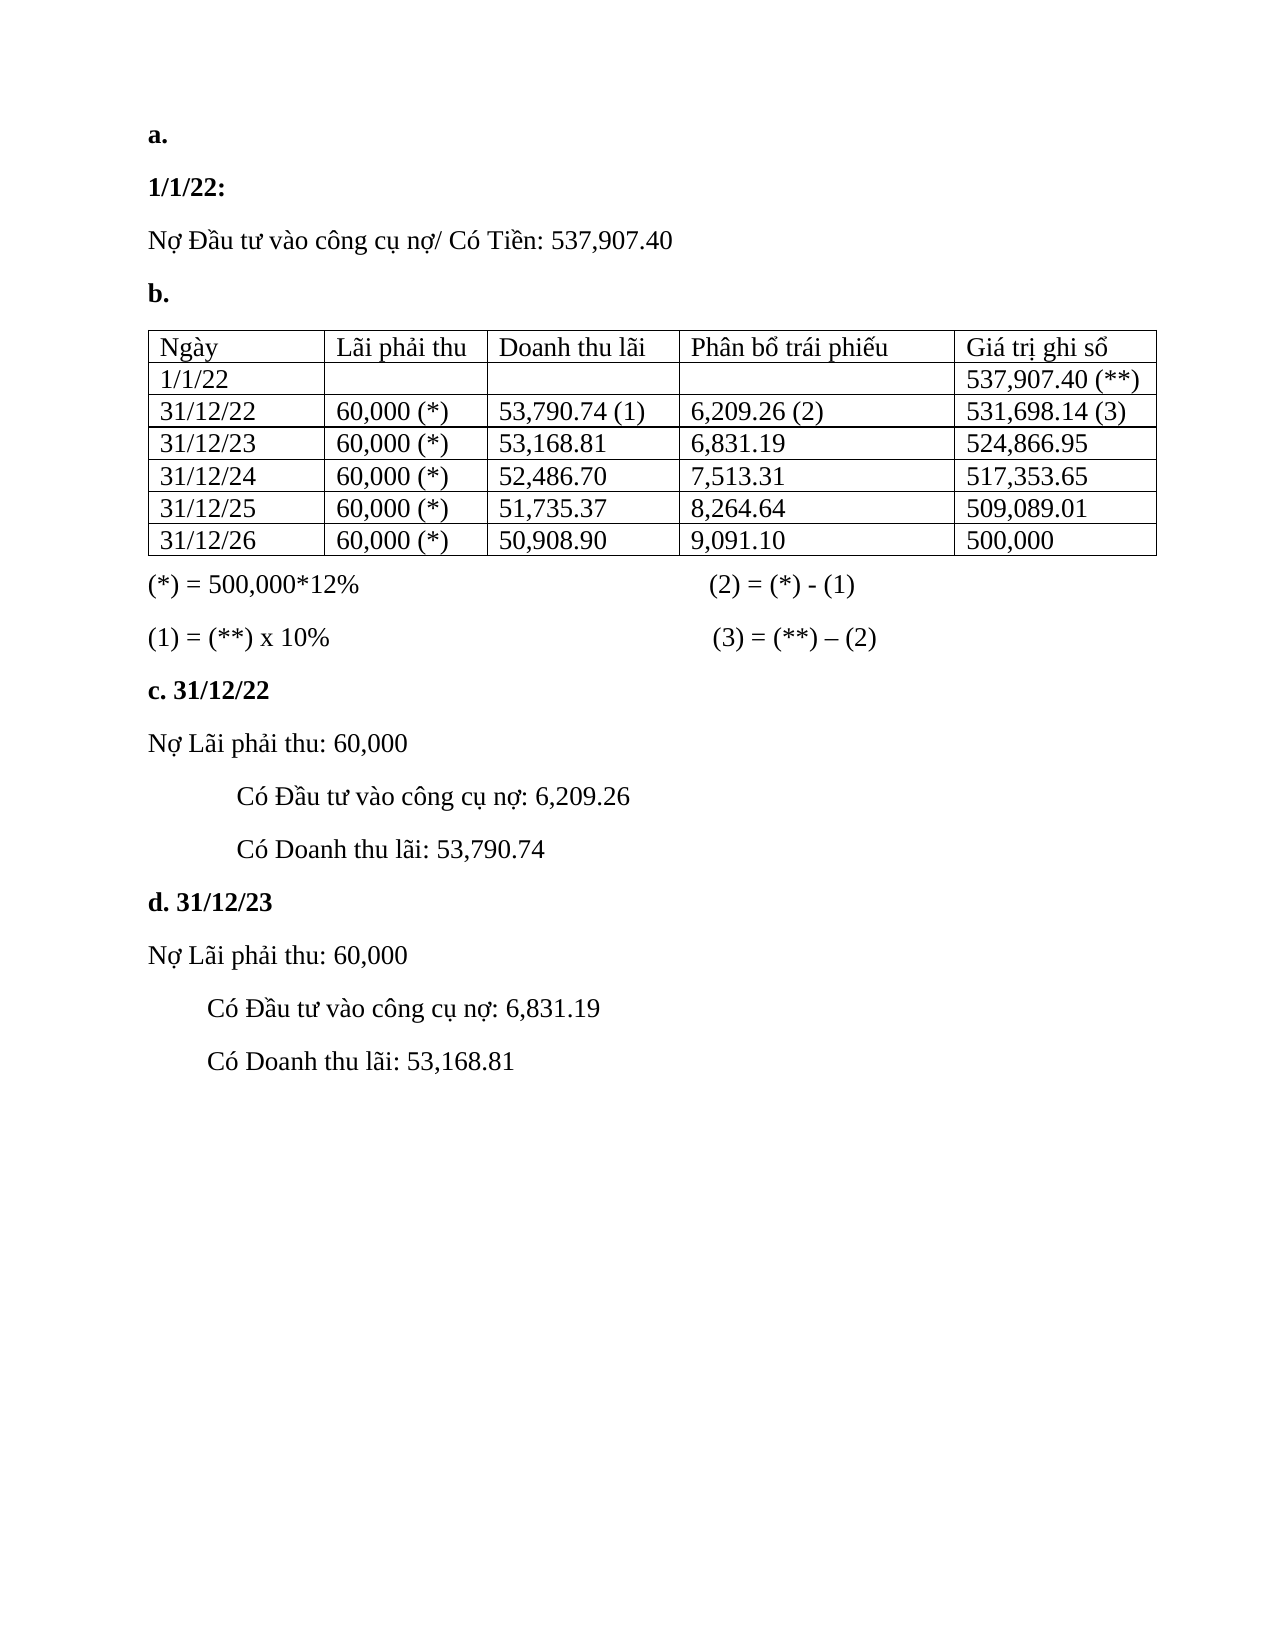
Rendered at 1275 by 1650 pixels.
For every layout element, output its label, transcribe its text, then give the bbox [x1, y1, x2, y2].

text 1/1/22: [148, 171, 1157, 202]
text b. [148, 277, 1157, 308]
table_cell 7,513.31 [680, 460, 954, 491]
table_header Doanh thu lãi [488, 331, 679, 362]
table_cell 517,353.65 [955, 460, 1156, 491]
table_cell 6,831.19 [680, 428, 954, 458]
text Có Doanh thu lãi: 53,790.74 [148, 833, 1157, 864]
table_header Phân bổ trái phiếu [680, 331, 954, 362]
table_cell [488, 363, 679, 394]
table_header Giá trị ghi sổ [955, 331, 1156, 362]
table_cell 60,000 (*) [325, 524, 487, 555]
table_cell 60,000 (*) [325, 492, 487, 523]
table_cell 9,091.10 [680, 524, 954, 555]
table_cell 6,209.26 (2) [680, 395, 954, 426]
table_cell 31/12/23 [149, 428, 324, 458]
text d. 31/12/23 [148, 886, 1157, 917]
text (*) = 500,000*12% (2) = (*) - (1) [148, 569, 1157, 600]
text Nợ Đầu tư vào công cụ nợ/ Có Tiền: 537,907.40 [148, 224, 1157, 255]
table_cell 52,486.70 [488, 460, 679, 491]
table_cell 51,735.37 [488, 492, 679, 523]
text Có Đầu tư vào công cụ nợ: 6,831.19 [148, 992, 1157, 1023]
table_cell 31/12/24 [149, 460, 324, 491]
table_header Lãi phải thu [325, 331, 487, 362]
text Nợ Lãi phải thu: 60,000 [148, 939, 1157, 970]
text (1) = (**) x 10% (3) = (**) – (2) [148, 622, 1157, 653]
table_cell 60,000 (*) [325, 460, 487, 491]
table_cell 1/1/22 [149, 363, 324, 394]
text Có Đầu tư vào công cụ nợ: 6,209.26 [148, 780, 1157, 811]
table_cell 537,907.40 (**) [955, 363, 1156, 394]
table_cell 524,866.95 [955, 428, 1156, 458]
text c. 31/12/22 [148, 674, 1157, 706]
table_cell 50,908.90 [488, 524, 679, 555]
text a. [148, 118, 1157, 149]
table_cell 53,790.74 (1) [488, 395, 679, 426]
text Nợ Lãi phải thu: 60,000 [148, 727, 1157, 758]
table_cell 60,000 (*) [325, 395, 487, 426]
table_cell 31/12/26 [149, 524, 324, 555]
table_cell 500,000 [955, 524, 1156, 555]
table_cell 60,000 (*) [325, 428, 487, 458]
table_cell 8,264.64 [680, 492, 954, 523]
table_cell 31/12/22 [149, 395, 324, 426]
table_cell 53,168.81 [488, 428, 679, 458]
table_cell 31/12/25 [149, 492, 324, 523]
table_cell 531,698.14 (3) [955, 395, 1156, 426]
table_cell [325, 363, 487, 394]
table_header Ngày [149, 331, 324, 362]
text Có Doanh thu lãi: 53,168.81 [148, 1045, 1157, 1076]
table_cell 509,089.01 [955, 492, 1156, 523]
table_cell [680, 363, 954, 394]
